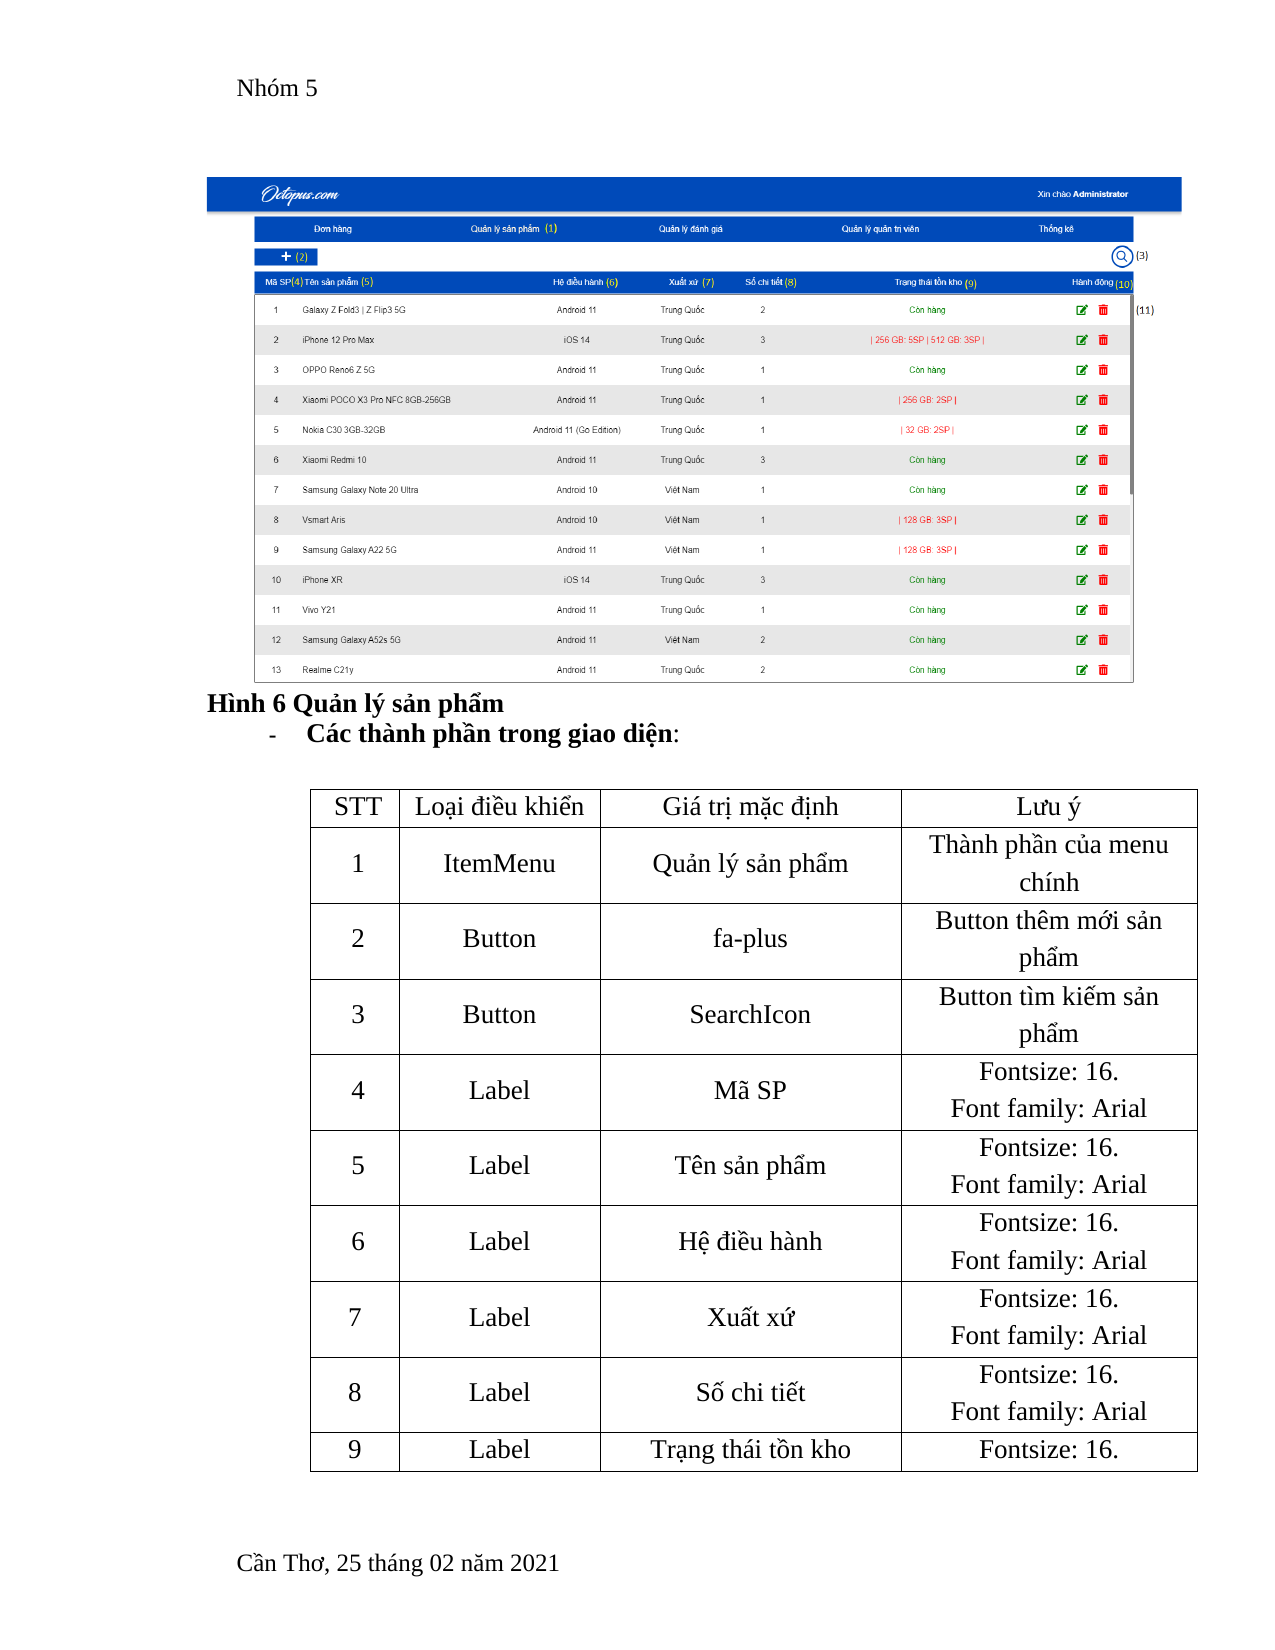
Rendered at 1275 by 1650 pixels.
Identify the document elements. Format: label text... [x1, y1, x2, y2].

list Các thành phần trong giao diện: [268, 717, 1157, 748]
table_header Lưu ý [902, 790, 1197, 827]
table_cell Quản lý sản phẩm [601, 828, 901, 903]
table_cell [902, 1433, 1197, 1471]
table_cell Tên sản phẩm [601, 1131, 901, 1205]
table_cell 8 [311, 1358, 399, 1432]
table_cell Hệ điều hành [601, 1206, 901, 1281]
table_cell SearchIcon [601, 980, 901, 1054]
table_cell Button tìm kiếm sản phẩm [902, 980, 1197, 1054]
table_cell 2 [311, 904, 399, 978]
table_cell 6 [311, 1206, 399, 1281]
table_cell ItemMenu [400, 828, 600, 903]
table_cell 7 [311, 1282, 399, 1357]
table_cell Label [400, 1055, 600, 1130]
picture [206, 177, 1182, 691]
table_cell Fontsize: 16. Font family: Arial [902, 1055, 1197, 1130]
table_cell 5 [311, 1131, 399, 1205]
table_cell Số chi tiết [601, 1358, 901, 1432]
table_cell Label [400, 1206, 600, 1281]
table_cell Fontsize: 16. Font family: Arial [902, 1358, 1197, 1432]
table_cell Mã SP [601, 1055, 901, 1130]
table_header STT [311, 790, 399, 827]
table_cell 3 [311, 980, 399, 1054]
table_cell Fontsize: 16. Font family: Arial [902, 1282, 1197, 1357]
table_cell Label [400, 1358, 600, 1432]
table_cell Thành phần của menu chính [902, 828, 1197, 903]
table_cell Label [400, 1131, 600, 1205]
table_cell Label [400, 1433, 600, 1471]
table_cell Xuất xứ [601, 1282, 901, 1357]
table_cell Label [400, 1282, 600, 1357]
table_cell Button [400, 904, 600, 978]
table_cell fa-plus [601, 904, 901, 978]
table_header Giá trị mặc định [601, 790, 901, 827]
table_cell 1 [311, 828, 399, 903]
table_cell Fontsize: 16. Font family: Arial [902, 1131, 1197, 1205]
table_cell Button thêm mới sản phẩm [902, 904, 1197, 978]
table_cell 4 [311, 1055, 399, 1130]
table_cell Fontsize: 16. Font family: Arial [902, 1206, 1197, 1281]
table_cell Trạng thái tồn kho [601, 1433, 901, 1471]
table_cell Button [400, 980, 600, 1054]
table_cell 9 [311, 1433, 399, 1471]
table_header Loại điều khiển [400, 790, 600, 827]
